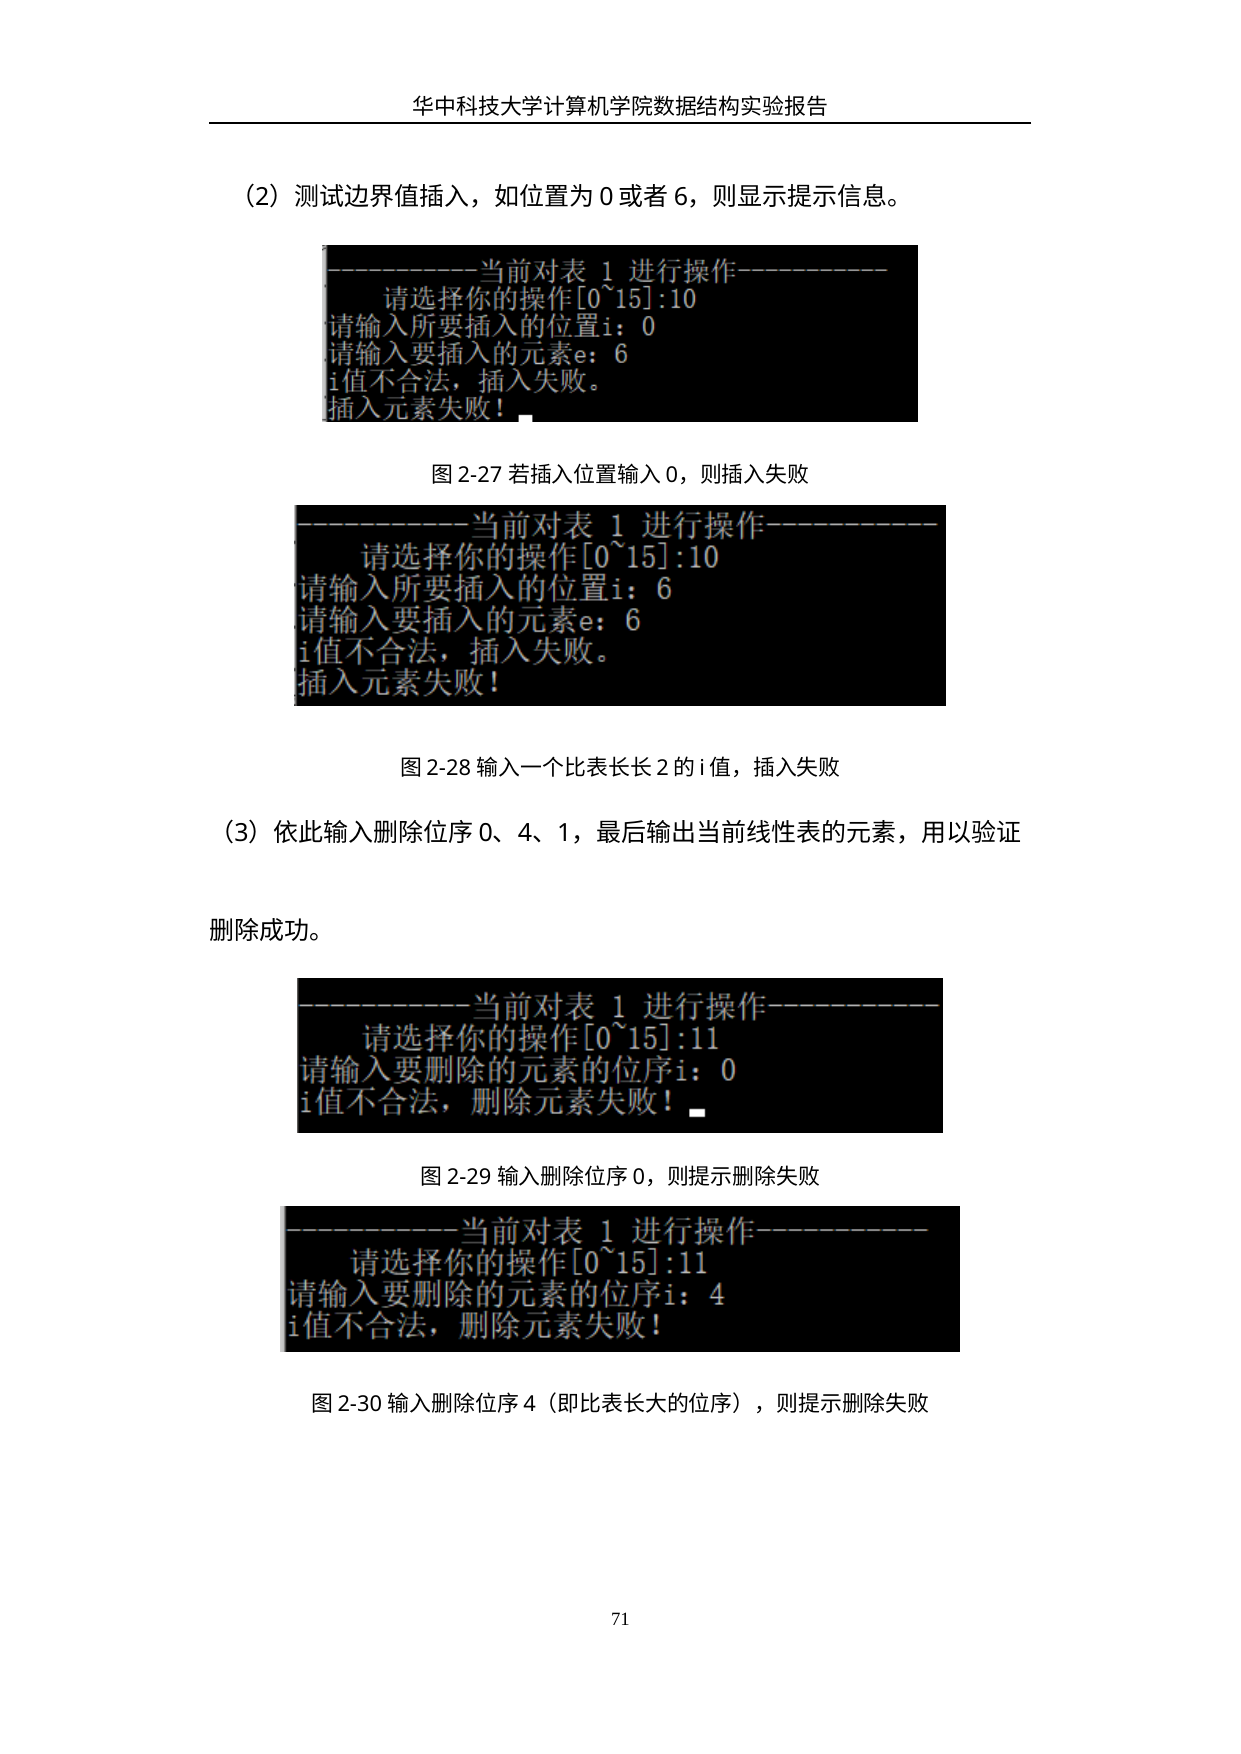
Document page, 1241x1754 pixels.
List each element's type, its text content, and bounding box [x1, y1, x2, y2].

text 图2-28 输入一个比表长长2的i值，插入失败 [209, 750, 1031, 782]
text 图2-27 若插入位置输入0，则插入失败 [209, 457, 1031, 489]
text （2）测试边界值插入，如位置为0或者6，则显示提示信息。 [209, 162, 1031, 227]
text （3）依此输入删除位序0、4、1，最后输出当前线性表的元素，用以验证删除成功。 [209, 798, 1031, 961]
picture [294, 505, 946, 706]
text 图2-29 输入删除位序0，则提示删除失败 [209, 1158, 1031, 1191]
picture [297, 978, 943, 1133]
text 图2-30 输入删除位序4（即比表长大的位序），则提示删除失败 [209, 1386, 1031, 1419]
picture [322, 245, 918, 422]
picture [280, 1206, 960, 1352]
